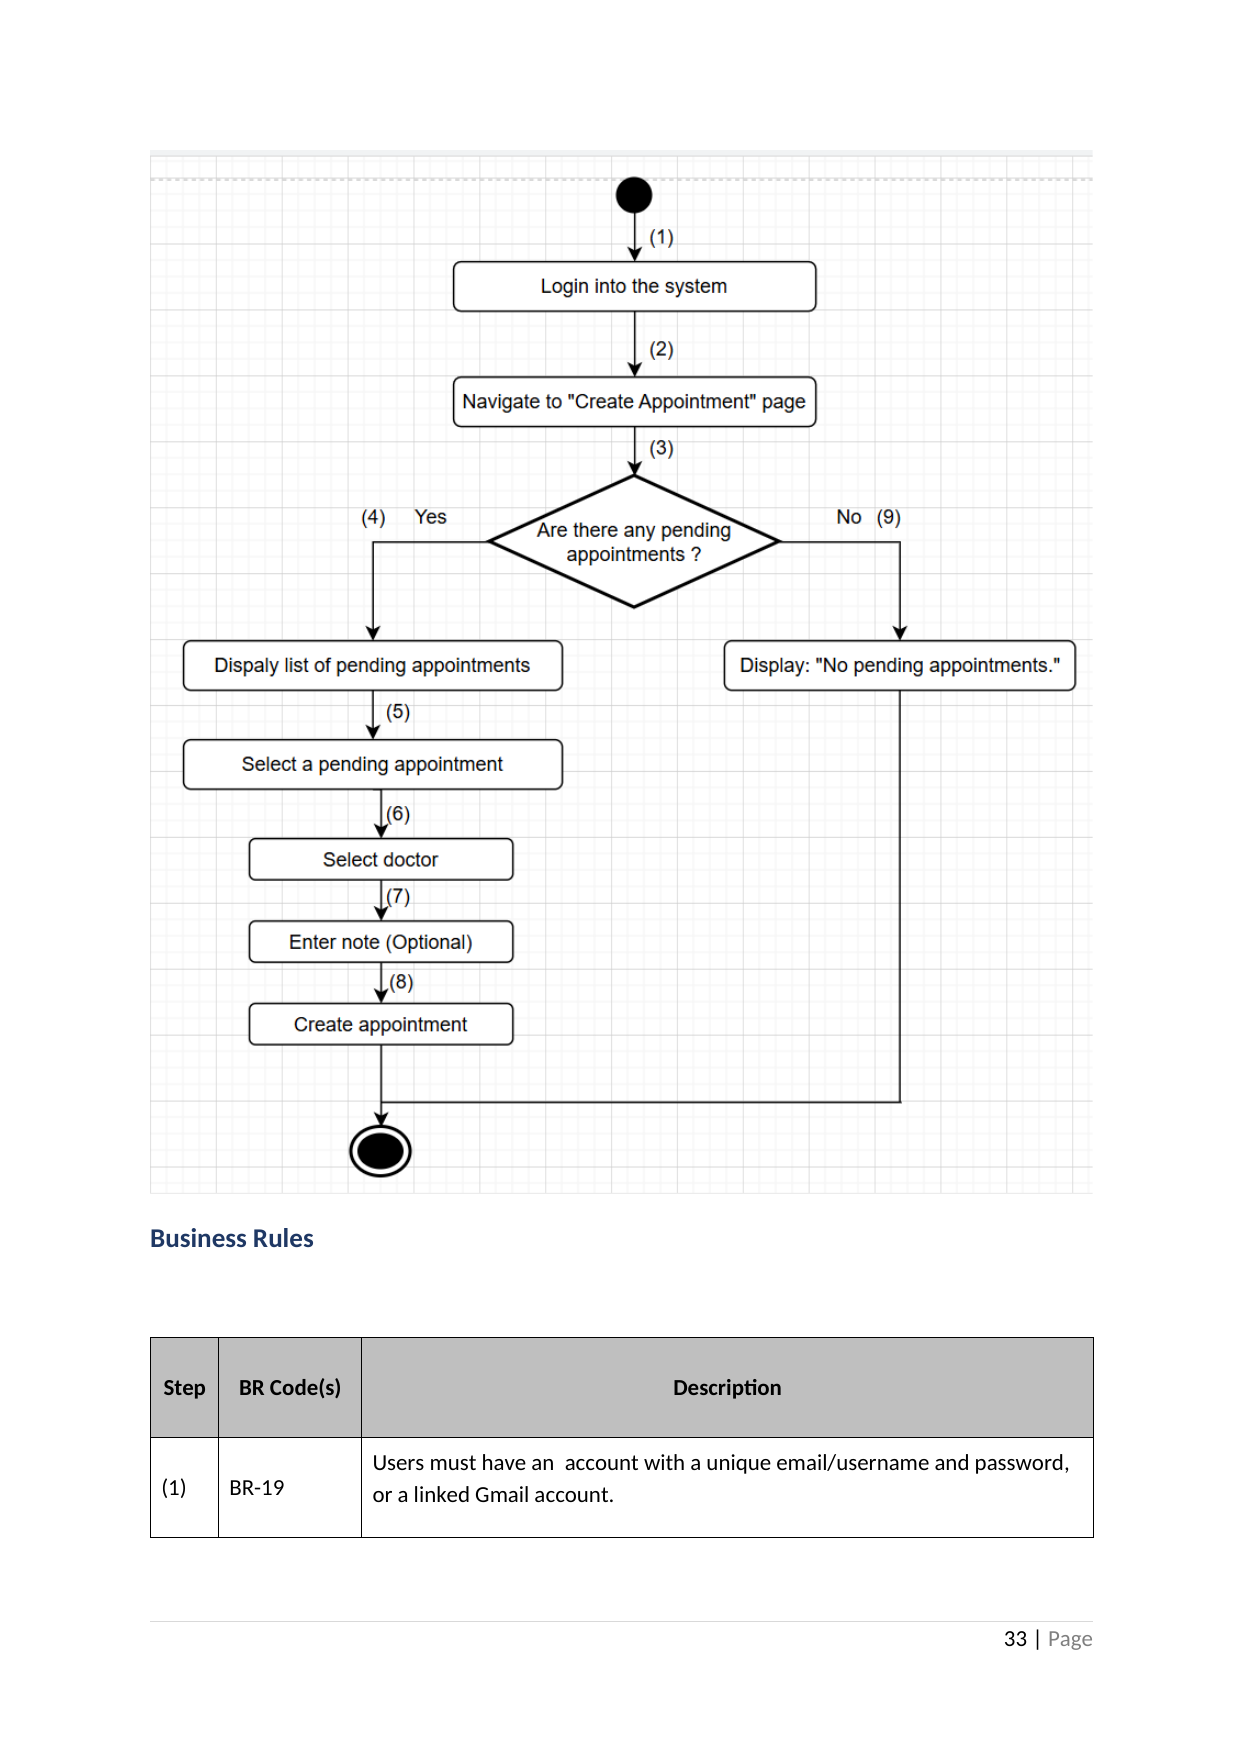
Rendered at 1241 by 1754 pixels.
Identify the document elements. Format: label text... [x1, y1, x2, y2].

table_cell BR-19 [219, 1438, 361, 1537]
table_cell Users must have an account with a unique email/username and password, or a linked Gmail account. [362, 1438, 1093, 1537]
table_header Description [362, 1338, 1093, 1437]
table_cell (1) [151, 1438, 218, 1537]
picture [150, 150, 1093, 1194]
table_header BR Code(s) [219, 1338, 361, 1437]
table_header Step [151, 1338, 218, 1437]
text Business Rules [150, 1221, 1093, 1254]
